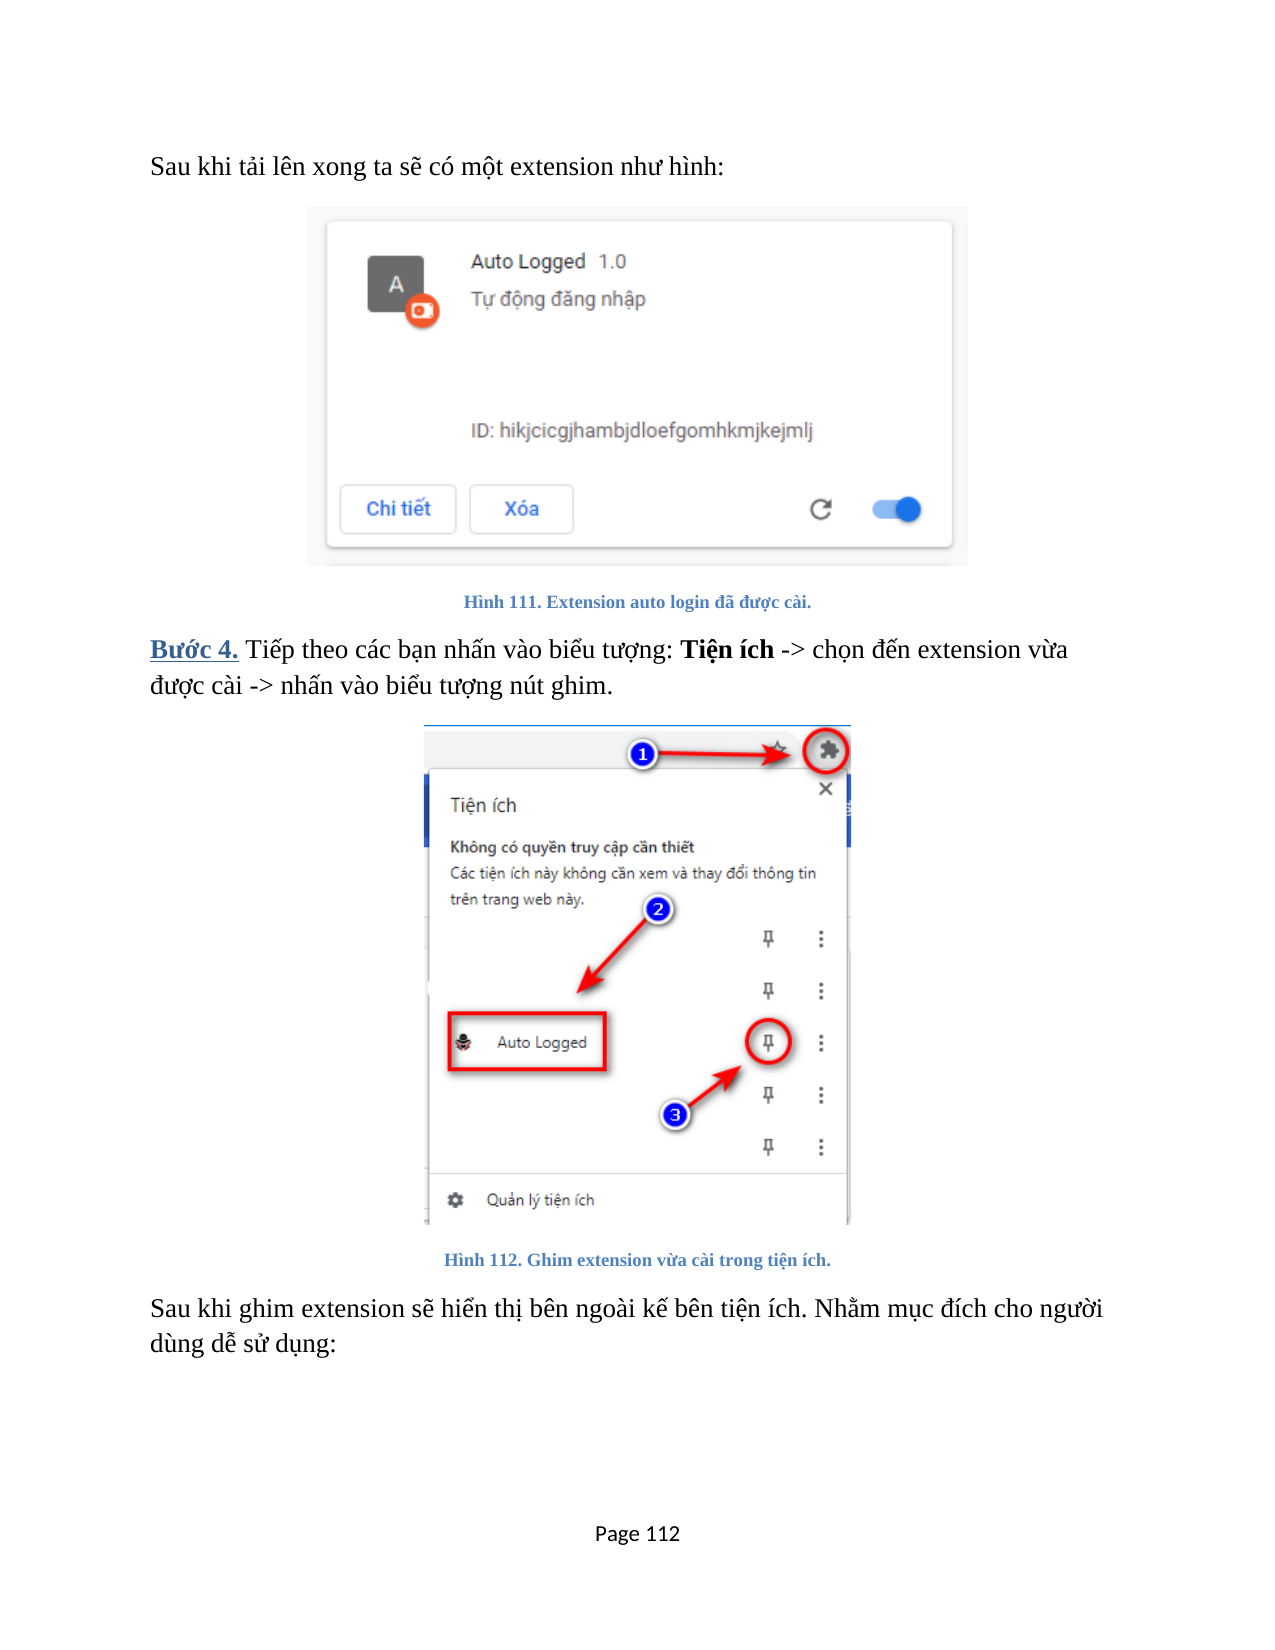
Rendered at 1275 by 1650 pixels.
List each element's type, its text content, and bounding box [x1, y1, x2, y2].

picture [307, 206, 968, 566]
text Sau khi ghim extension sẽ hiển thị bên ngoài kế bên tiện ích. Nhằm mục đích cho người dùng dễ sử dụng: [150, 1292, 1125, 1359]
text Sau khi tải lên xong ta sẽ có một extension như hình: [150, 150, 1125, 181]
picture [423, 725, 852, 1225]
text Hình 111. Extension auto login đã được cài. [150, 591, 1125, 612]
text Hình 112. Ghim extension vừa cài trong tiện ích. [150, 1249, 1125, 1271]
text Bước 4. Tiếp theo các bạn nhấn vào biểu tượng: Tiện ích -> chọn đến extension vừa được cài -> nhấn vào biểu tượng nút ghim. [150, 633, 1125, 700]
